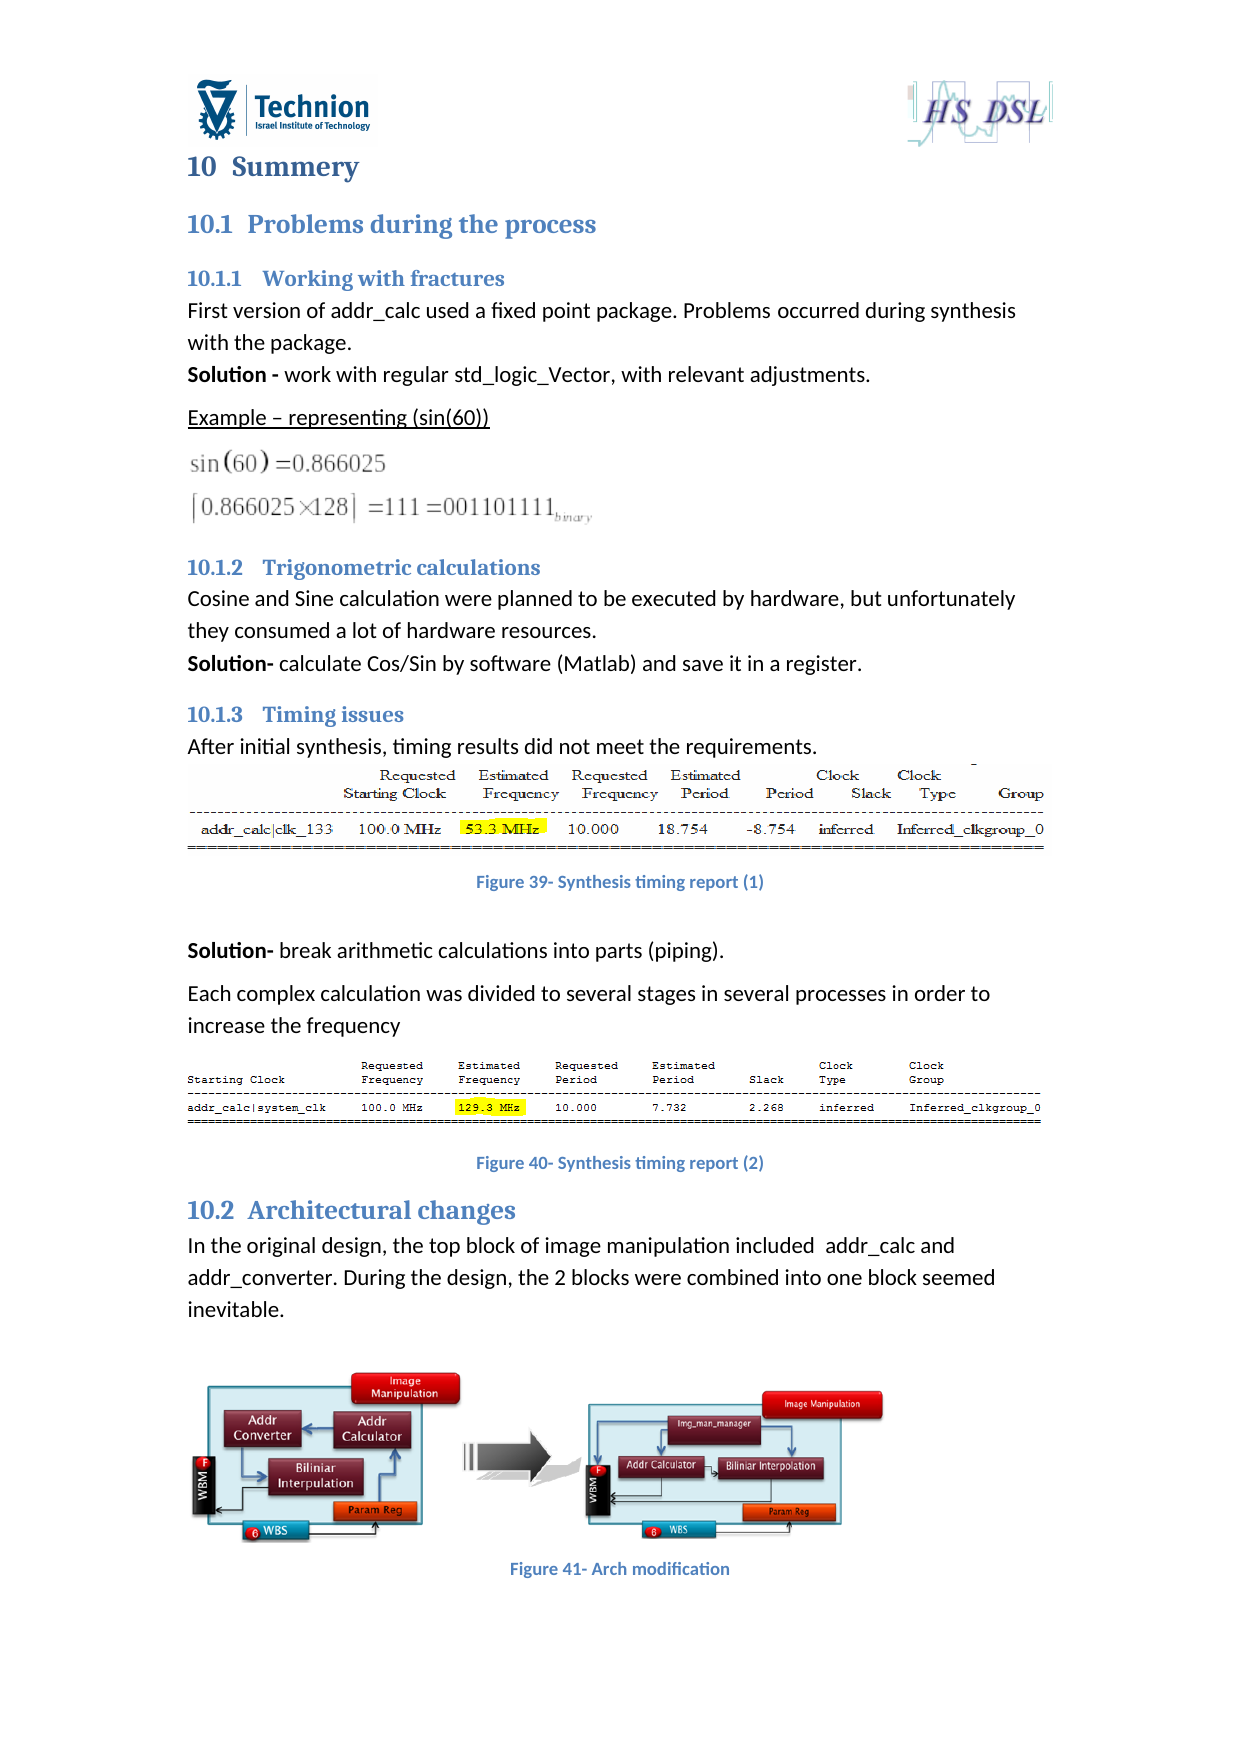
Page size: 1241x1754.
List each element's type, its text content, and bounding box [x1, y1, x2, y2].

subtitle Summery [187, 150, 1053, 183]
subtitle Trigonometric calculations [187, 554, 1053, 581]
text Cosine and Sine calculation were planned to be executed by hardware, but unfortunately they consumed a lot of hardware resources. Solution- calculate Cos/Sin by software (Matlab) and save it in a register. [187, 584, 1053, 677]
picture [187, 1053, 1053, 1137]
picture [187, 74, 378, 147]
text Solution- break arithmetic calculations into parts (piping). [187, 904, 1053, 964]
picture [187, 764, 1053, 856]
picture [907, 73, 1053, 147]
text Figure - Arch modification [187, 1557, 1053, 1580]
text Figure - Synthesis timing report (1) [187, 871, 1053, 893]
subtitle Architectural changes [187, 1195, 1053, 1226]
subtitle Timing issues [187, 702, 1053, 728]
text Each complex calculation was divided to several stages in several processes in order to increase the frequency [187, 979, 1053, 1039]
subtitle Problems during the process [187, 209, 1053, 241]
text Figure 40- Synthesis timing report (2) [187, 1151, 1053, 1174]
subtitle Working with fractures [187, 266, 1053, 292]
text Example – representing (sin(60)) [187, 403, 1053, 431]
text After initial synthesis, timing results did not meet the requirements. [187, 732, 1053, 764]
text First version of addr_calc used a fixed point package. Problems occurred during synthesis with the package. Solution - work with regular std_logic_Vector, with relevant adjustments. [187, 296, 1053, 388]
text In the original design, the top block of image manipulation included addr_calc and addr_converter. During the design, the 2 blocks were combined into one block seemed inevitable. [187, 1231, 1053, 1355]
picture [187, 1370, 886, 1543]
